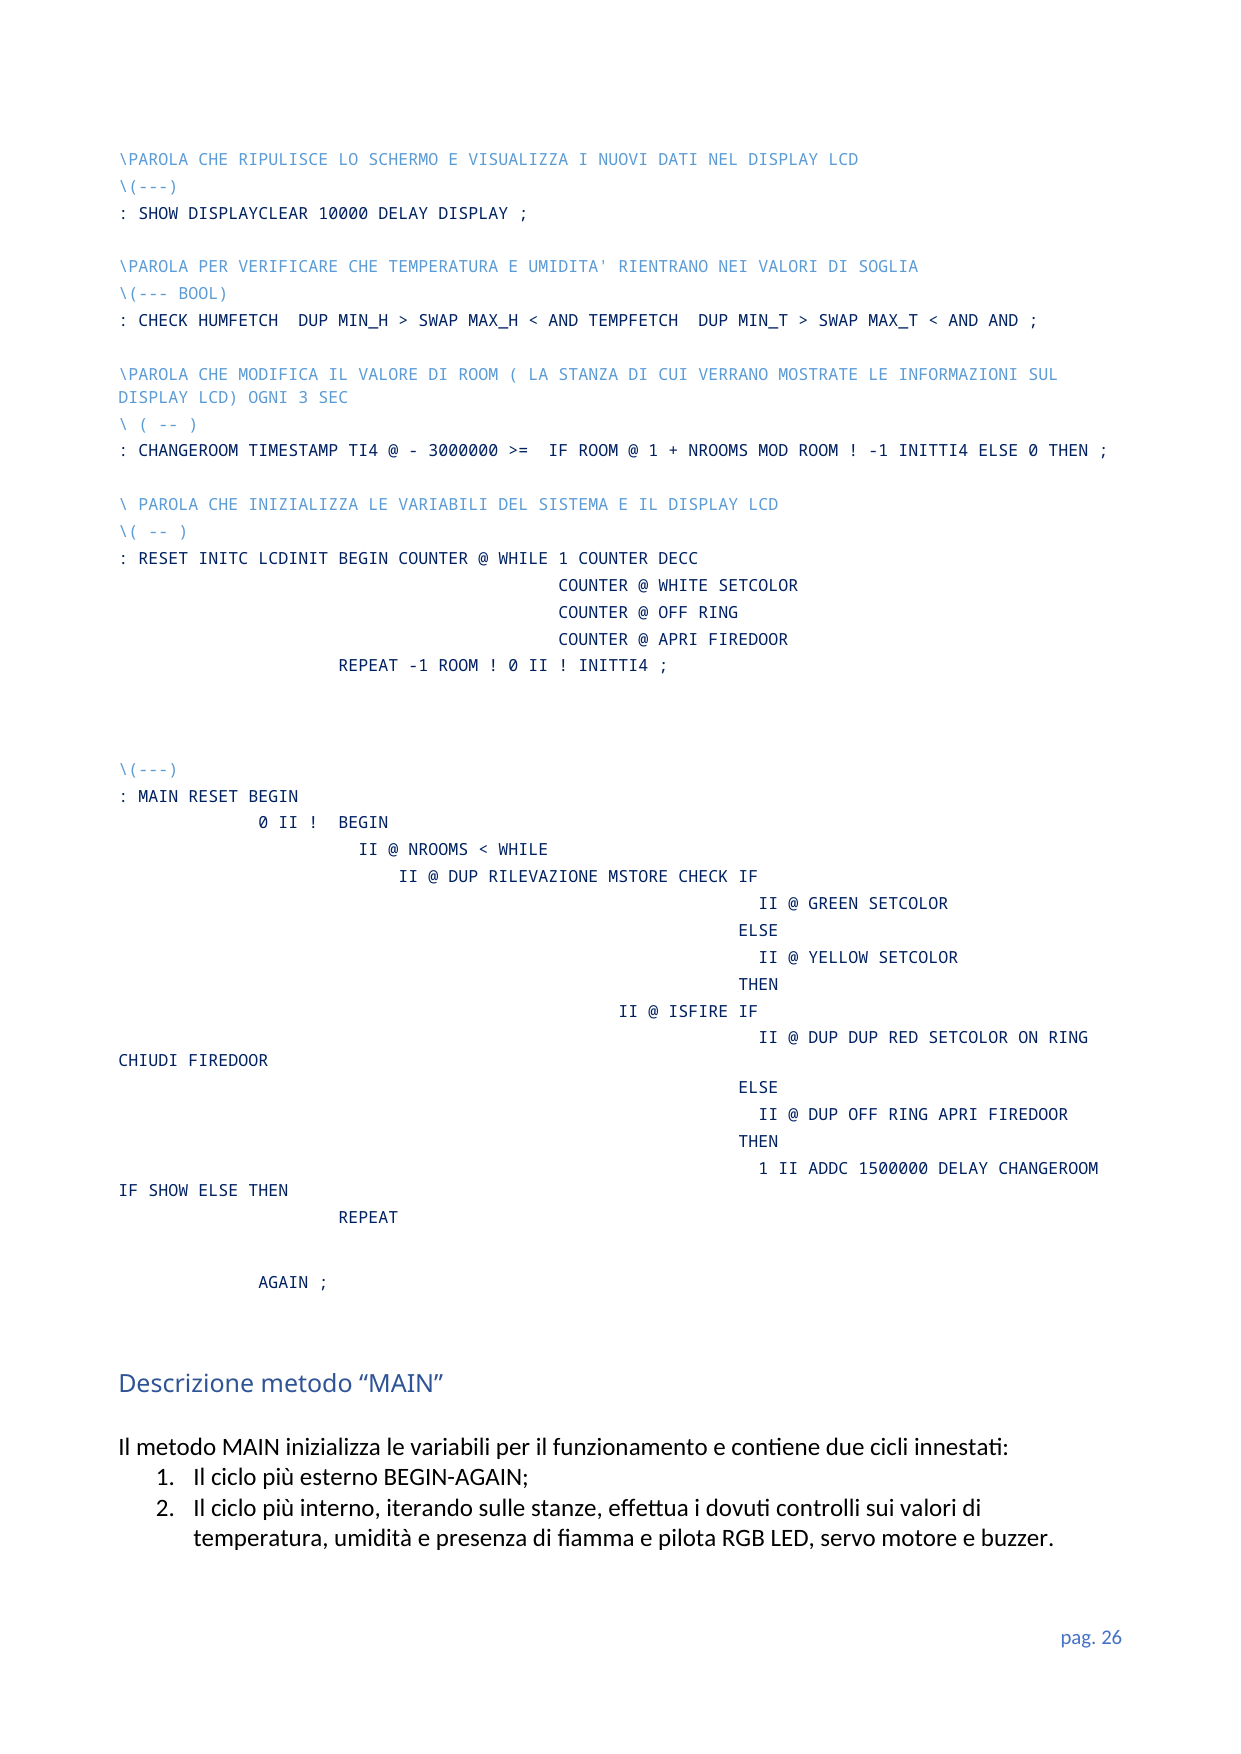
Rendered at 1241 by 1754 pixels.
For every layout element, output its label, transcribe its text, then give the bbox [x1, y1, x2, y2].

subtitle 1 II ADDC 1500000 DELAY CHANGEROOM IF SHOW ELSE THEN [118, 1156, 1122, 1202]
subtitle 0 II ! BEGIN [118, 811, 1122, 834]
subtitle II @ YELLOW SETCOLOR [118, 946, 1122, 968]
subtitle II @ NROOMS < WHILE [118, 838, 1122, 861]
subtitle : MAIN RESET BEGIN [118, 784, 1122, 807]
subtitle : CHECK HUMFETCH DUP MIN_H > SWAP MAX_H < AND TEMPFETCH DUP MIN_T > SWAP MAX_T < AND AND ; [118, 309, 1122, 332]
subtitle : SHOW DISPLAYCLEAR 10000 DELAY DISPLAY ; [118, 201, 1122, 224]
subtitle II @ DUP DUP RED SETCOLOR ON RING CHIUDI FIREDOOR [118, 1026, 1122, 1072]
subtitle REPEAT -1 ROOM ! 0 II ! INITTI4 ; [118, 654, 1122, 677]
text Il metodo MAIN inizializza le variabili per il funzionamento e contiene due cicli innestati: [118, 1431, 1122, 1461]
subtitle ELSE [118, 919, 1122, 941]
list Il ciclo più interno, iterando sulle stanze, effettua i dovuti controlli sui valori di temperatura, umidità e presenza di fiamma e pilota RGB LED, servo motore e buzzer. [156, 1492, 1122, 1553]
subtitle II @ DUP RILEVAZIONE MSTORE CHECK IF [118, 865, 1122, 888]
subtitle \ PAROLA CHE INIZIALIZZA LE VARIABILI DEL SISTEMA E IL DISPLAY LCD [118, 493, 1122, 516]
subtitle \ ( -- ) [118, 412, 1122, 435]
subtitle \(--- BOOL) [118, 282, 1122, 305]
subtitle \(---) [118, 757, 1122, 780]
subtitle \PAROLA CHE MODIFICA IL VALORE DI ROOM ( LA STANZA DI CUI VERRANO MOSTRATE LE INFORMAZIONI SUL DISPLAY LCD) OGNI 3 SEC [118, 363, 1122, 408]
subtitle COUNTER @ OFF RING [118, 600, 1122, 623]
subtitle THEN [118, 972, 1122, 995]
subtitle COUNTER @ APRI FIREDOOR [118, 627, 1122, 650]
subtitle II @ GREEN SETCOLOR [118, 892, 1122, 914]
subtitle \PAROLA CHE RIPULISCE LO SCHERMO E VISUALIZZA I NUOVI DATI NEL DISPLAY LCD [118, 148, 1122, 170]
subtitle \(---) [118, 174, 1122, 197]
subtitle AGAIN ; [118, 1271, 1122, 1294]
subtitle II @ DUP OFF RING APRI FIREDOOR [118, 1103, 1122, 1125]
subtitle THEN [118, 1129, 1122, 1152]
list Il ciclo più esterno BEGIN-AGAIN; [156, 1461, 1122, 1492]
subtitle \( -- ) [118, 520, 1122, 542]
subtitle : RESET INITC LCDINIT BEGIN COUNTER @ WHILE 1 COUNTER DECC [118, 547, 1122, 569]
subtitle COUNTER @ WHITE SETCOLOR [118, 573, 1122, 596]
subtitle \PAROLA PER VERIFICARE CHE TEMPERATURA E UMIDITA' RIENTRANO NEI VALORI DI SOGLIA [118, 255, 1122, 278]
subtitle REPEAT [118, 1206, 1122, 1229]
subtitle : CHANGEROOM TIMESTAMP TI4 @ - 3000000 >= IF ROOM @ 1 + NROOMS MOD ROOM ! -1 INITTI4 ELSE 0 THEN ; [118, 439, 1122, 462]
subtitle ELSE [118, 1076, 1122, 1098]
subtitle Descrizione metodo “MAIN” [118, 1298, 1122, 1400]
subtitle II @ ISFIRE IF [118, 999, 1122, 1022]
